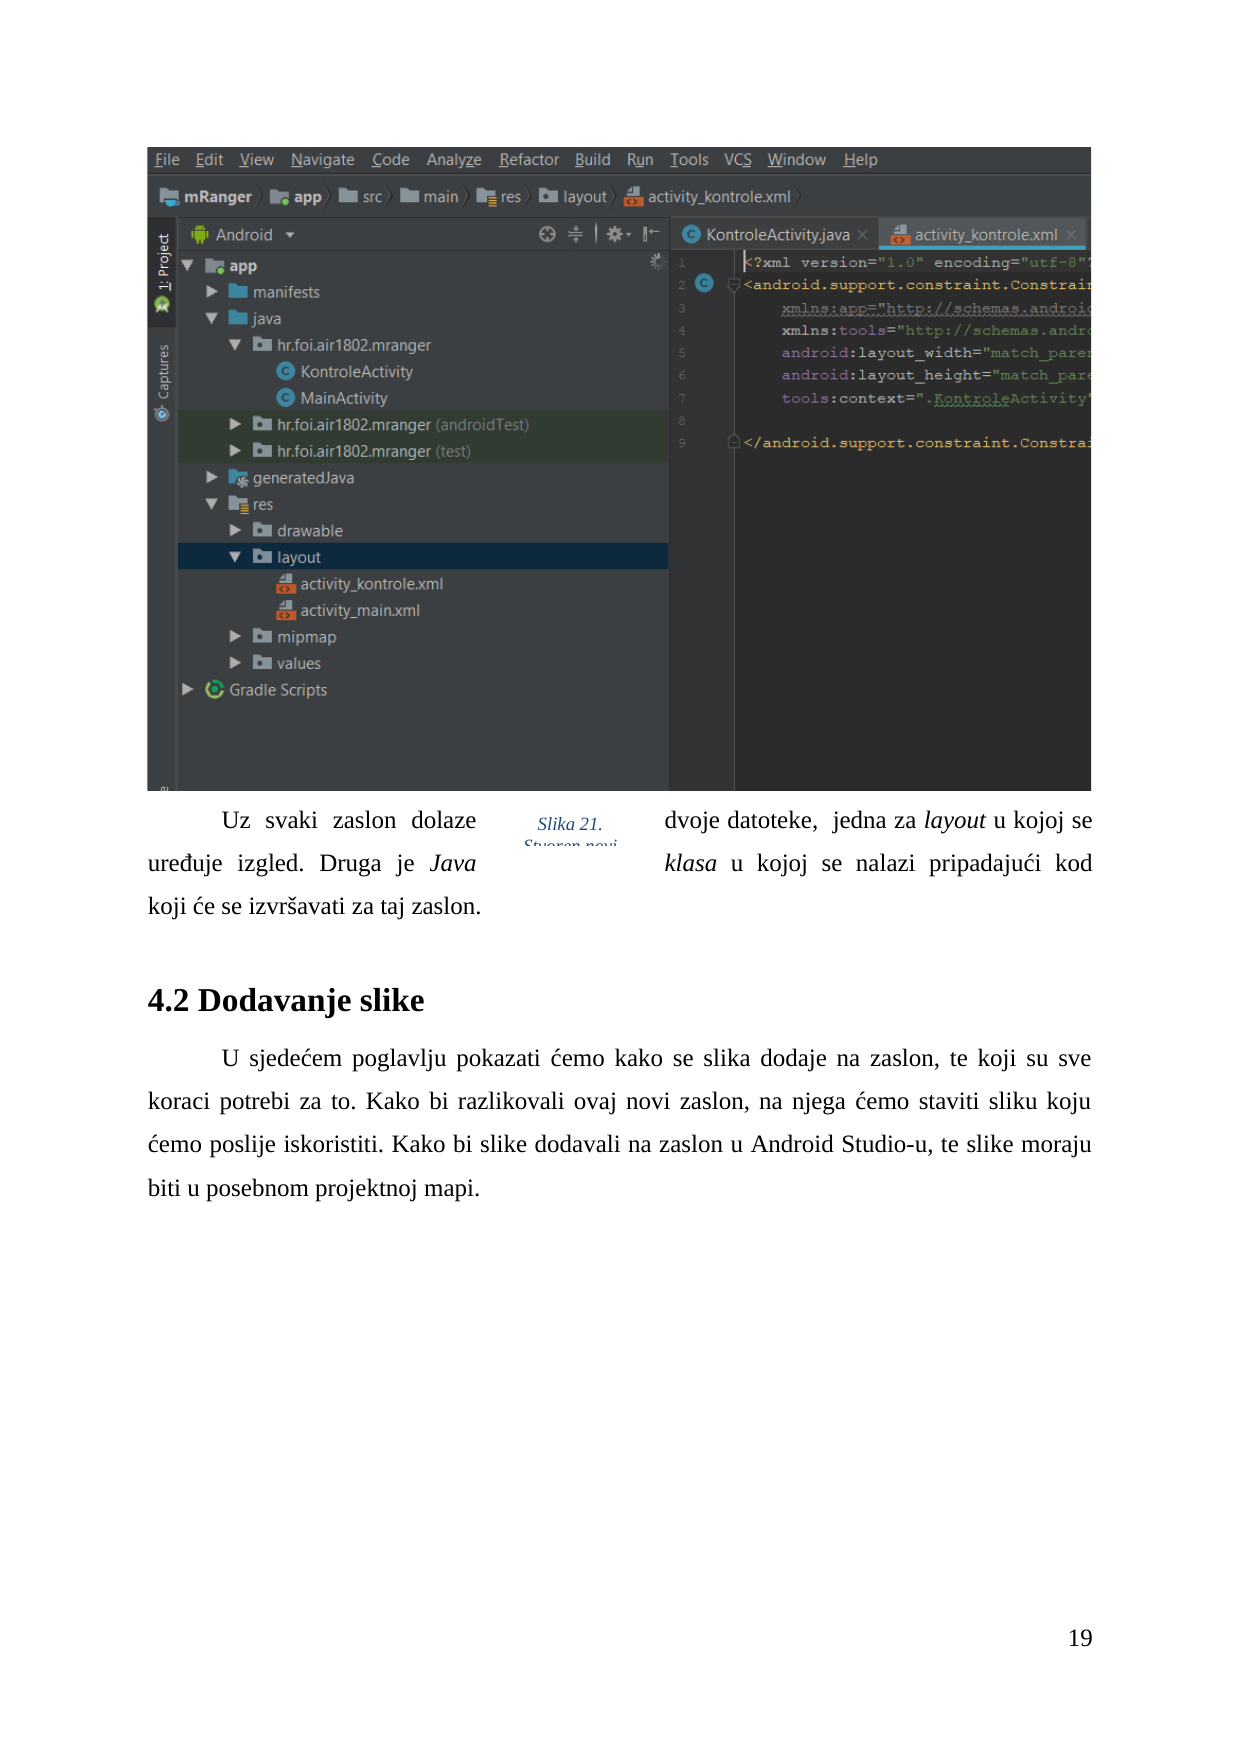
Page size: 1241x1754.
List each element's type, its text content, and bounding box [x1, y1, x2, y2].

subtitle 4.2 Dodavanje slike [148, 980, 1093, 1018]
text U sjedećem poglavlju pokazati ćemo kako se slika dodaje na zaslon, te koji su sve koraci potrebi za to. Kako bi razlikovali ovaj novi zaslon, na njega ćemo staviti sliku koju ćemo poslije iskoristiti. Kako bi slike dodavali na zaslon u Android Studio-u, te slike moraju biti u posebnom projektnoj mapi. [148, 1043, 1093, 1201]
picture [147, 147, 1092, 791]
